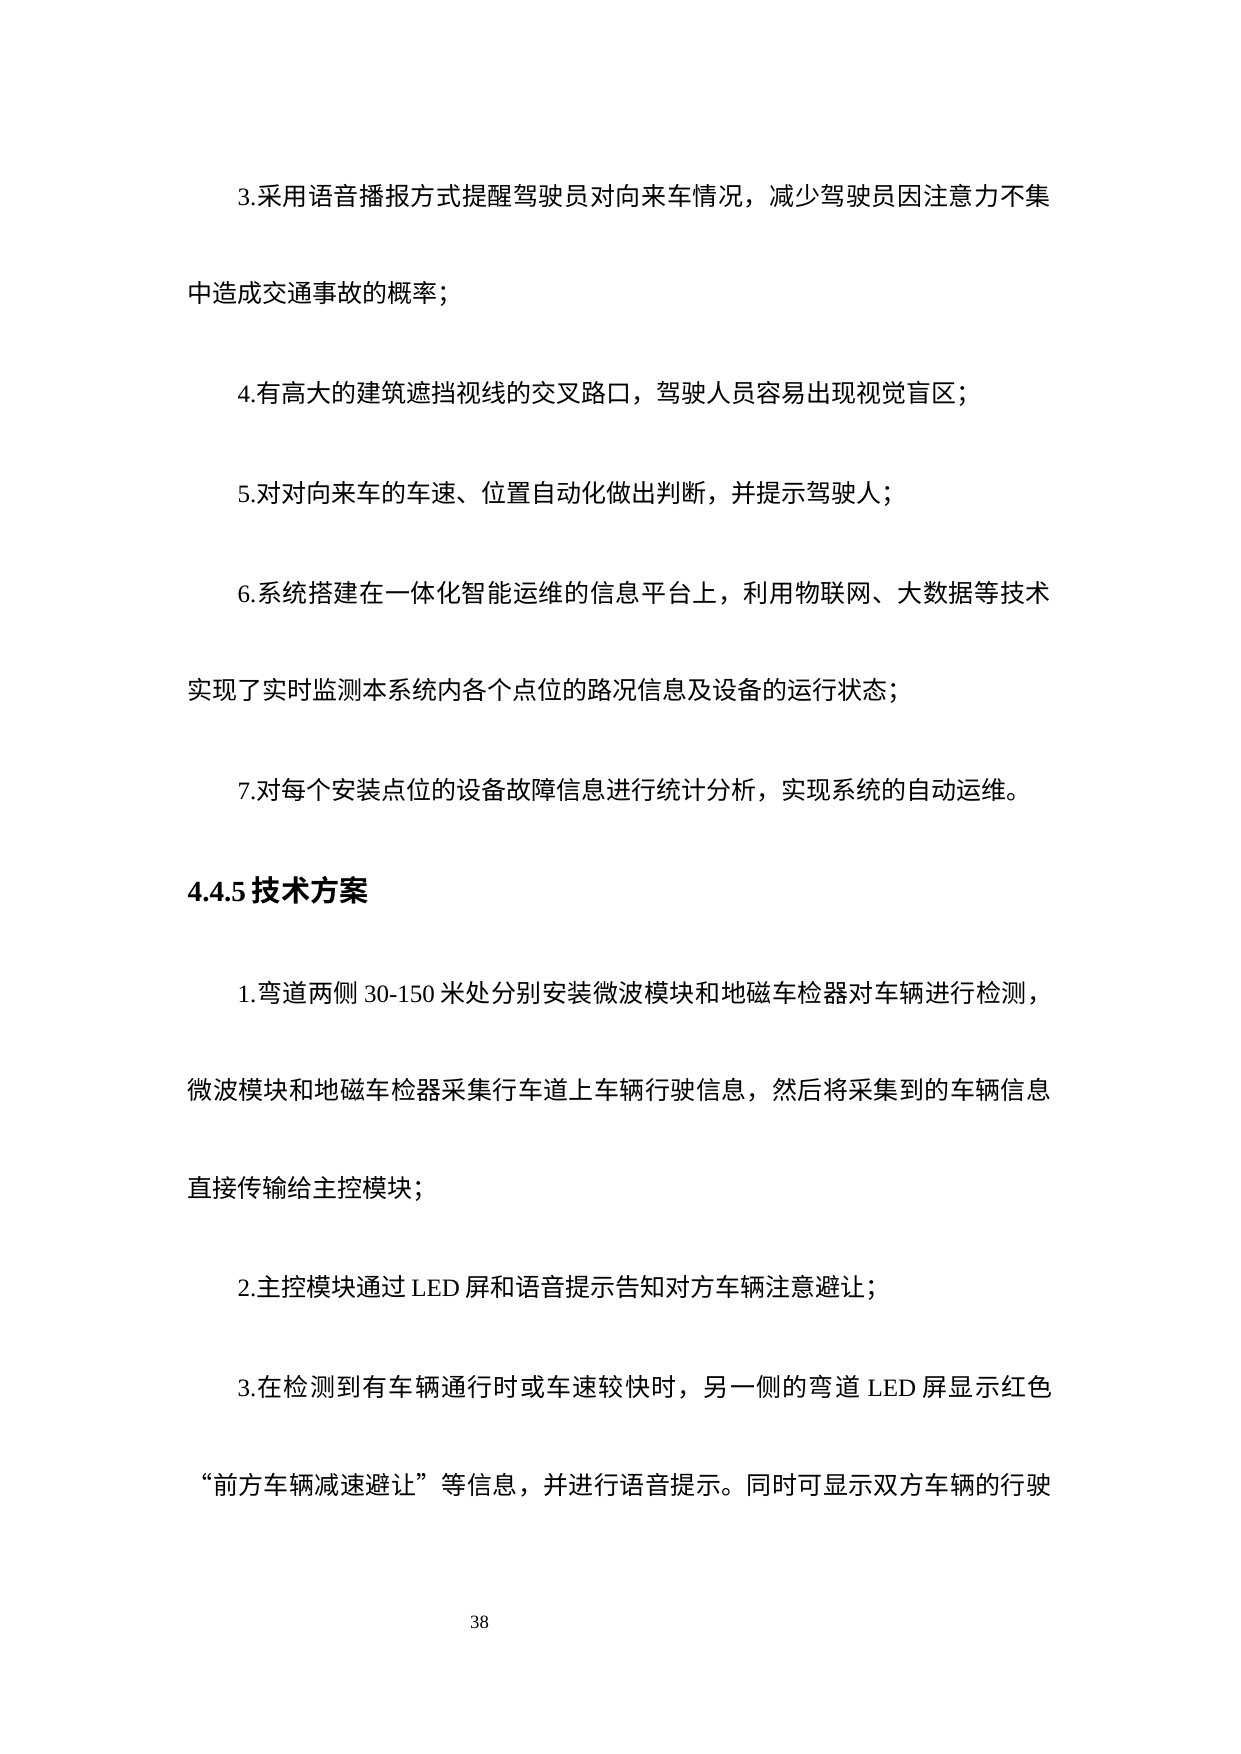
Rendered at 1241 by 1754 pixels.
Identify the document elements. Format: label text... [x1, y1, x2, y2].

subtitle 4.4.5技术方案 [187, 856, 1053, 921]
text 4.有高大的建筑遮挡视线的交叉路口，驾驶人员容易出现视觉盲区； [187, 359, 1053, 424]
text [187, 1353, 1053, 1516]
text 7.对每个安装点位的设备故障信息进行统计分析，实现系统的自动运维。 [187, 756, 1053, 821]
text 2.主控模块通过LED屏和语音提示告知对方车辆注意避让； [187, 1253, 1053, 1318]
text 5.对对向来车的车速、位置自动化做出判断，并提示驾驶人； [187, 459, 1053, 524]
text 3.采用语音播报方式提醒驾驶员对向来车情况，减少驾驶员因注意力不集中造成交通事故的概率； [187, 162, 1053, 324]
text 6.系统搭建在一体化智能运维的信息平台上，利用物联网、大数据等技术实现了实时监测本系统内各个点位的路况信息及设备的运行状态； [187, 559, 1053, 721]
text 1.弯道两侧30-150米处分别安装微波模块和地磁车检器对车辆进行检测，微波模块和地磁车检器采集行车道上车辆行驶信息，然后将采集到的车辆信息直接传输给主控模块； [187, 959, 1053, 1219]
